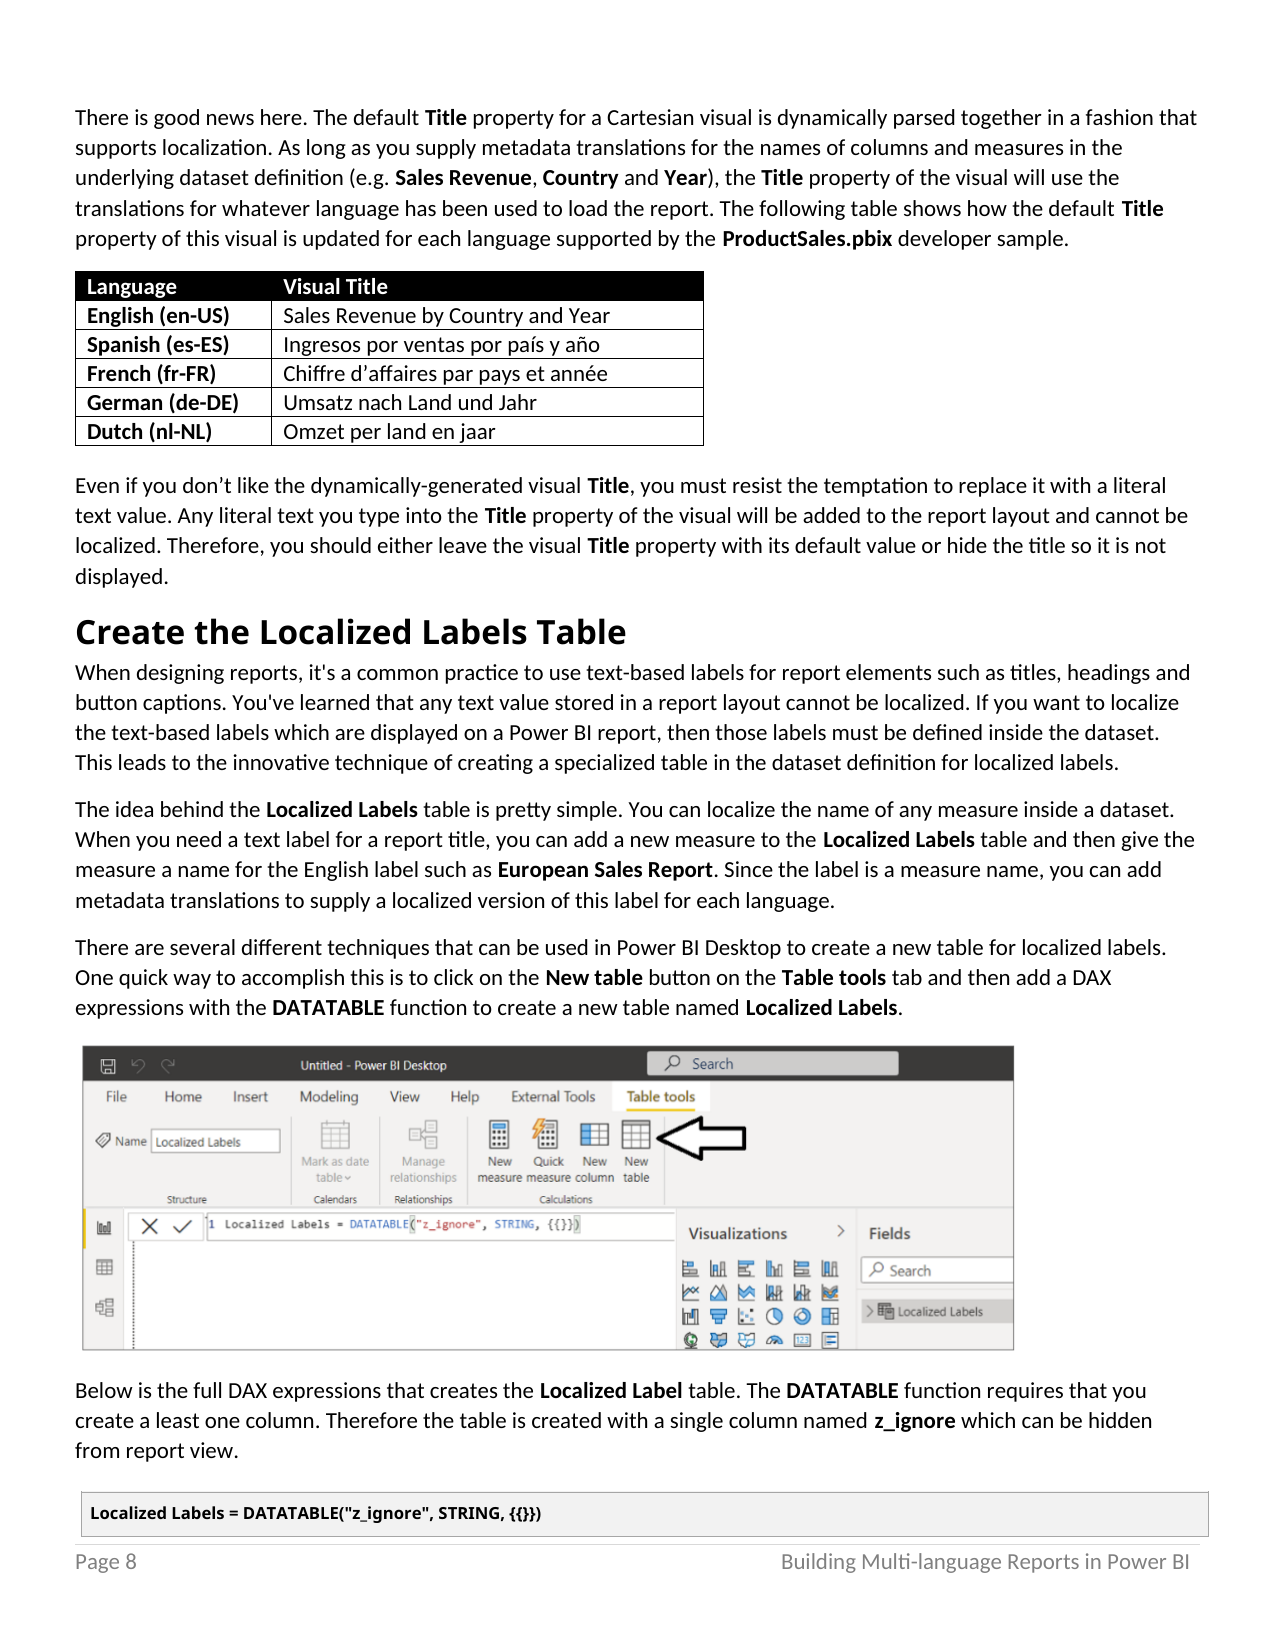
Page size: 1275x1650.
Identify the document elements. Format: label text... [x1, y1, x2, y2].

table_cell English (en-US) [76, 301, 271, 329]
table_cell Chiffre d’affaires par pays et année [272, 359, 703, 387]
text There are several different techniques that can be used in Power BI Desktop to create a new table for localized labels. One quick way to accomplish this is to click on the New table button on the Table tools tab and then add a DAX expressions with the DATATABLE function to create a new table named Localized Labels. [75, 933, 1200, 1021]
subtitle Create the Localized Labels Table [75, 609, 1200, 654]
text When designing reports, it's a common practice to use text-based labels for report elements such as titles, headings and button captions. You've learned that any text value stored in a report layout cannot be localized. If you want to localize the text-based labels which are displayed on a Power BI report, then those labels must be defined inside the dataset. This leads to the innovative technique of creating a specialized table in the dataset definition for localized labels. [75, 658, 1200, 776]
table_cell Spanish (es-ES) [76, 330, 271, 358]
table_cell German (de-DE) [76, 388, 271, 416]
table_cell Ingresos por ventas por país y año [272, 330, 703, 358]
text Below is the full DAX expressions that creates the Localized Label table. The DATATABLE function requires that you create a least one column. Therefore the table is created with a single column named z_ignore which can be hidden from report view. [75, 1376, 1200, 1464]
text The idea behind the Localized Labels table is pretty simple. You can localize the name of any measure inside a dataset. When you need a text label for a report title, you can add a new measure to the Localized Labels table and then give the measure a name for the English label such as European Sales Report. Since the label is a measure name, you can add metadata translations to supply a localized version of this label for each language. [75, 795, 1200, 914]
table_cell Dutch (nl-NL) [76, 417, 271, 445]
list Localized Labels = DATATABLE("z_ignore", STRING, {{}}) [82, 1493, 1208, 1536]
table_header Visual Title [272, 272, 703, 300]
table_cell Omzet per land en jaar [272, 417, 703, 445]
table_cell Umsatz nach Land und Jahr [272, 388, 703, 416]
table_cell French (fr-FR) [76, 359, 271, 387]
text Even if you don’t like the dynamically-generated visual Title, you must resist the temptation to replace it with a literal text value. Any literal text you type into the Title property of the visual will be added to the report layout and cannot be localized. Therefore, you should either leave the visual Title property with its default value or hide the title so it is not displayed. [75, 471, 1200, 590]
table_header Language [76, 272, 272, 300]
picture [75, 1040, 1020, 1357]
table_cell Sales Revenue by Country and Year [272, 301, 703, 329]
text There is good news here. The default Title property for a Cartesian visual is dynamically parsed together in a fashion that supports localization. As long as you supply metadata translations for the names of columns and measures in the underlying dataset definition (e.g. Sales Revenue, Country and Year), the Title property of the visual will use the translations for whatever language has been used to load the report. The following table shows how the default Title property of this visual is updated for each language supported by the ProductSales.pbix developer sample. [75, 103, 1200, 252]
